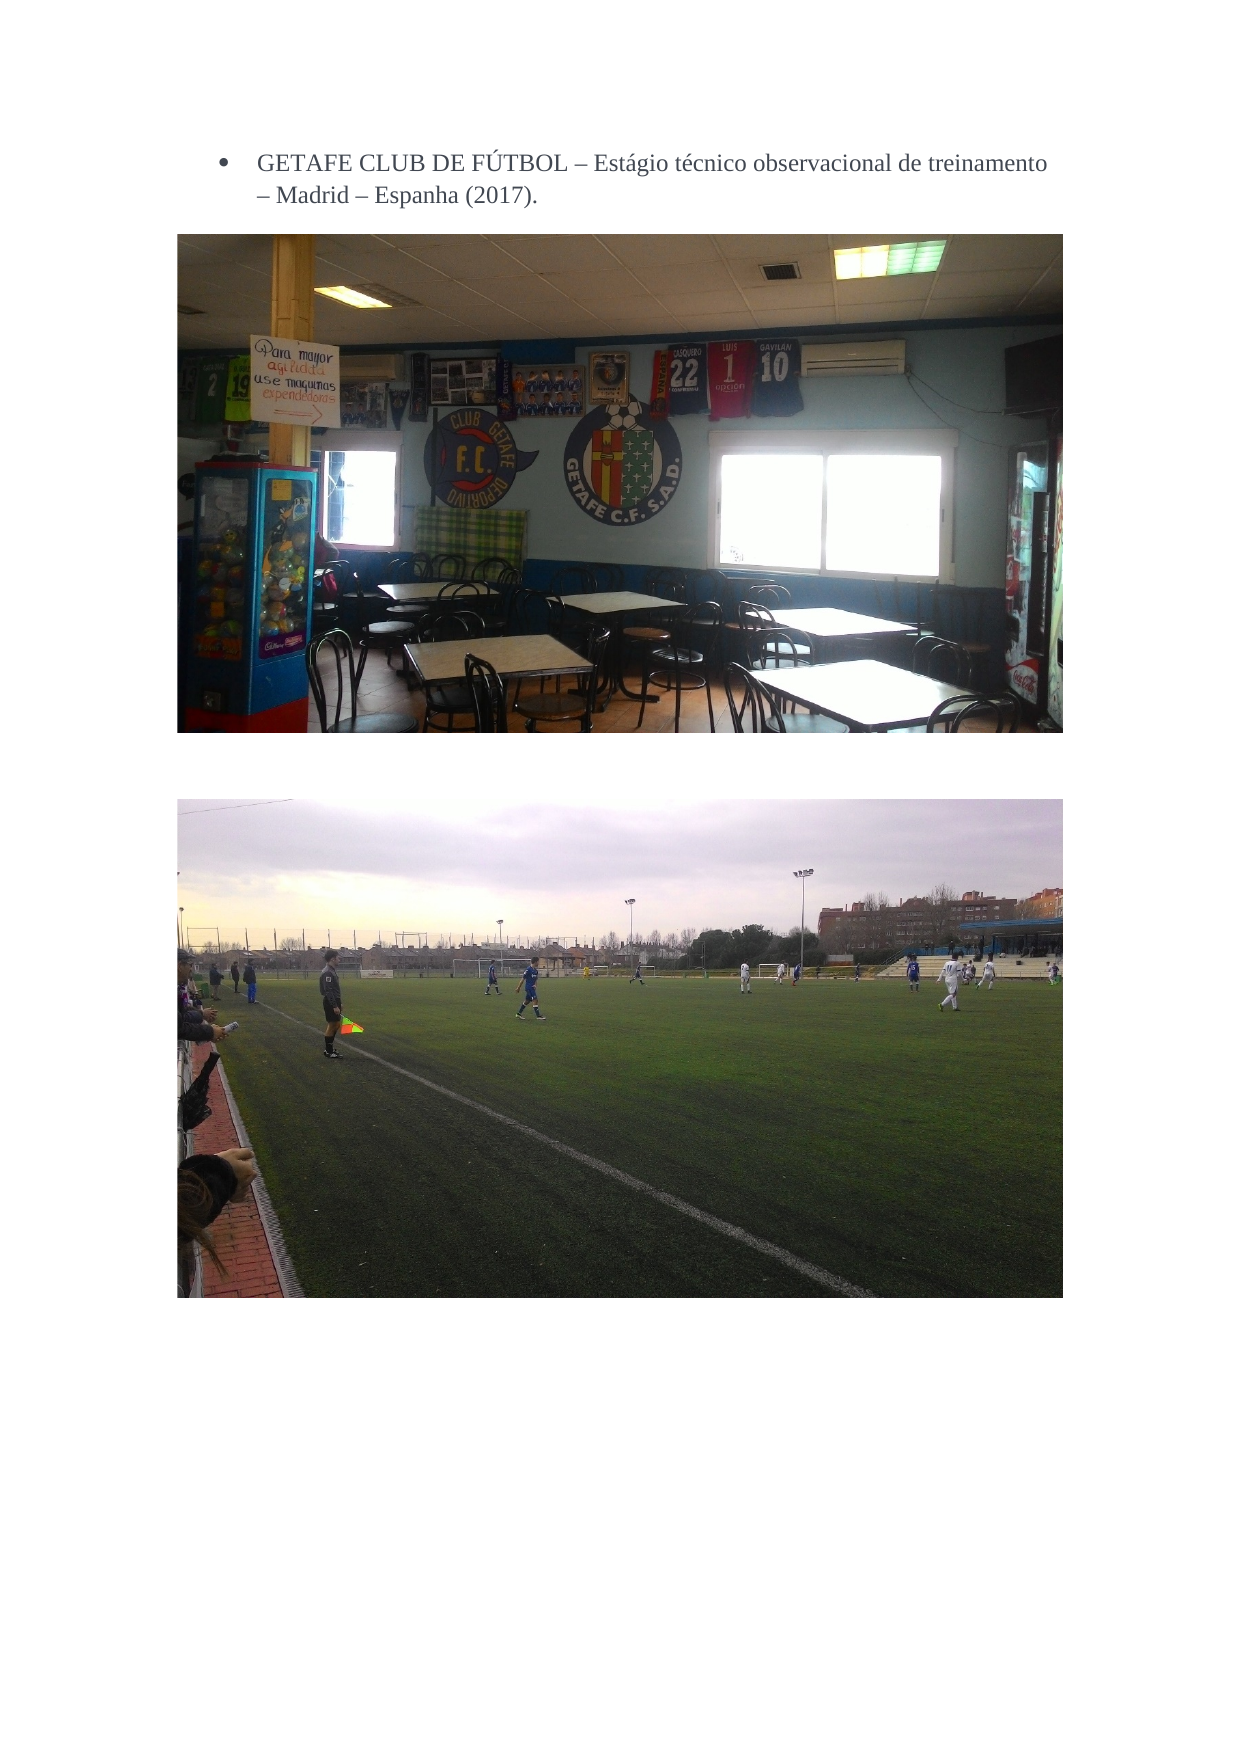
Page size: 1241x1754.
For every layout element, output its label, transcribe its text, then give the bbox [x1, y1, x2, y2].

picture [177, 799, 1063, 1298]
list GETAFE CLUB DE FÚTBOL – Estágio técnico observacional de treinamento – Madrid – Espanha (2017). [219, 148, 1063, 209]
picture [177, 234, 1063, 733]
